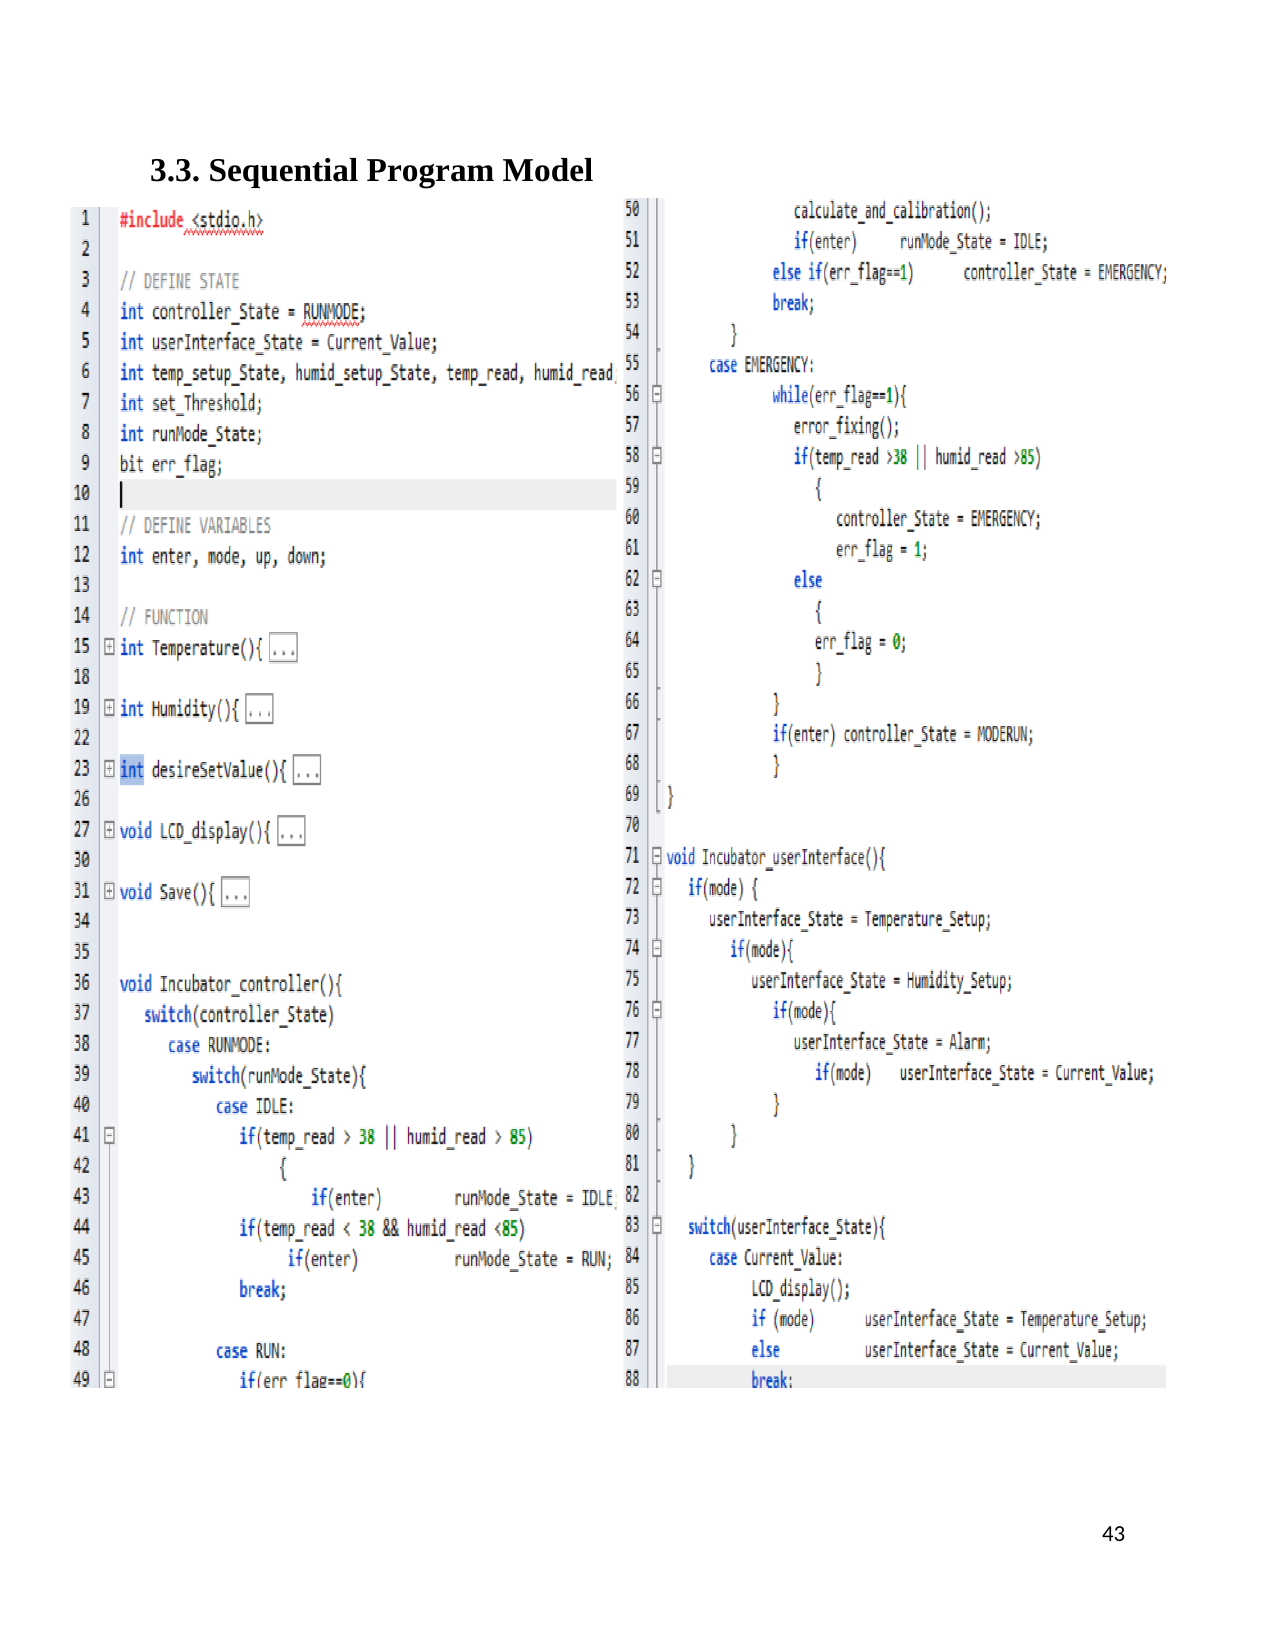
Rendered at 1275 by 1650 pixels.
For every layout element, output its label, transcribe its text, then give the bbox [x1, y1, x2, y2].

picture [622, 198, 1167, 1386]
picture [69, 207, 617, 1384]
text 3.3. Sequential Program Model [150, 150, 1125, 188]
